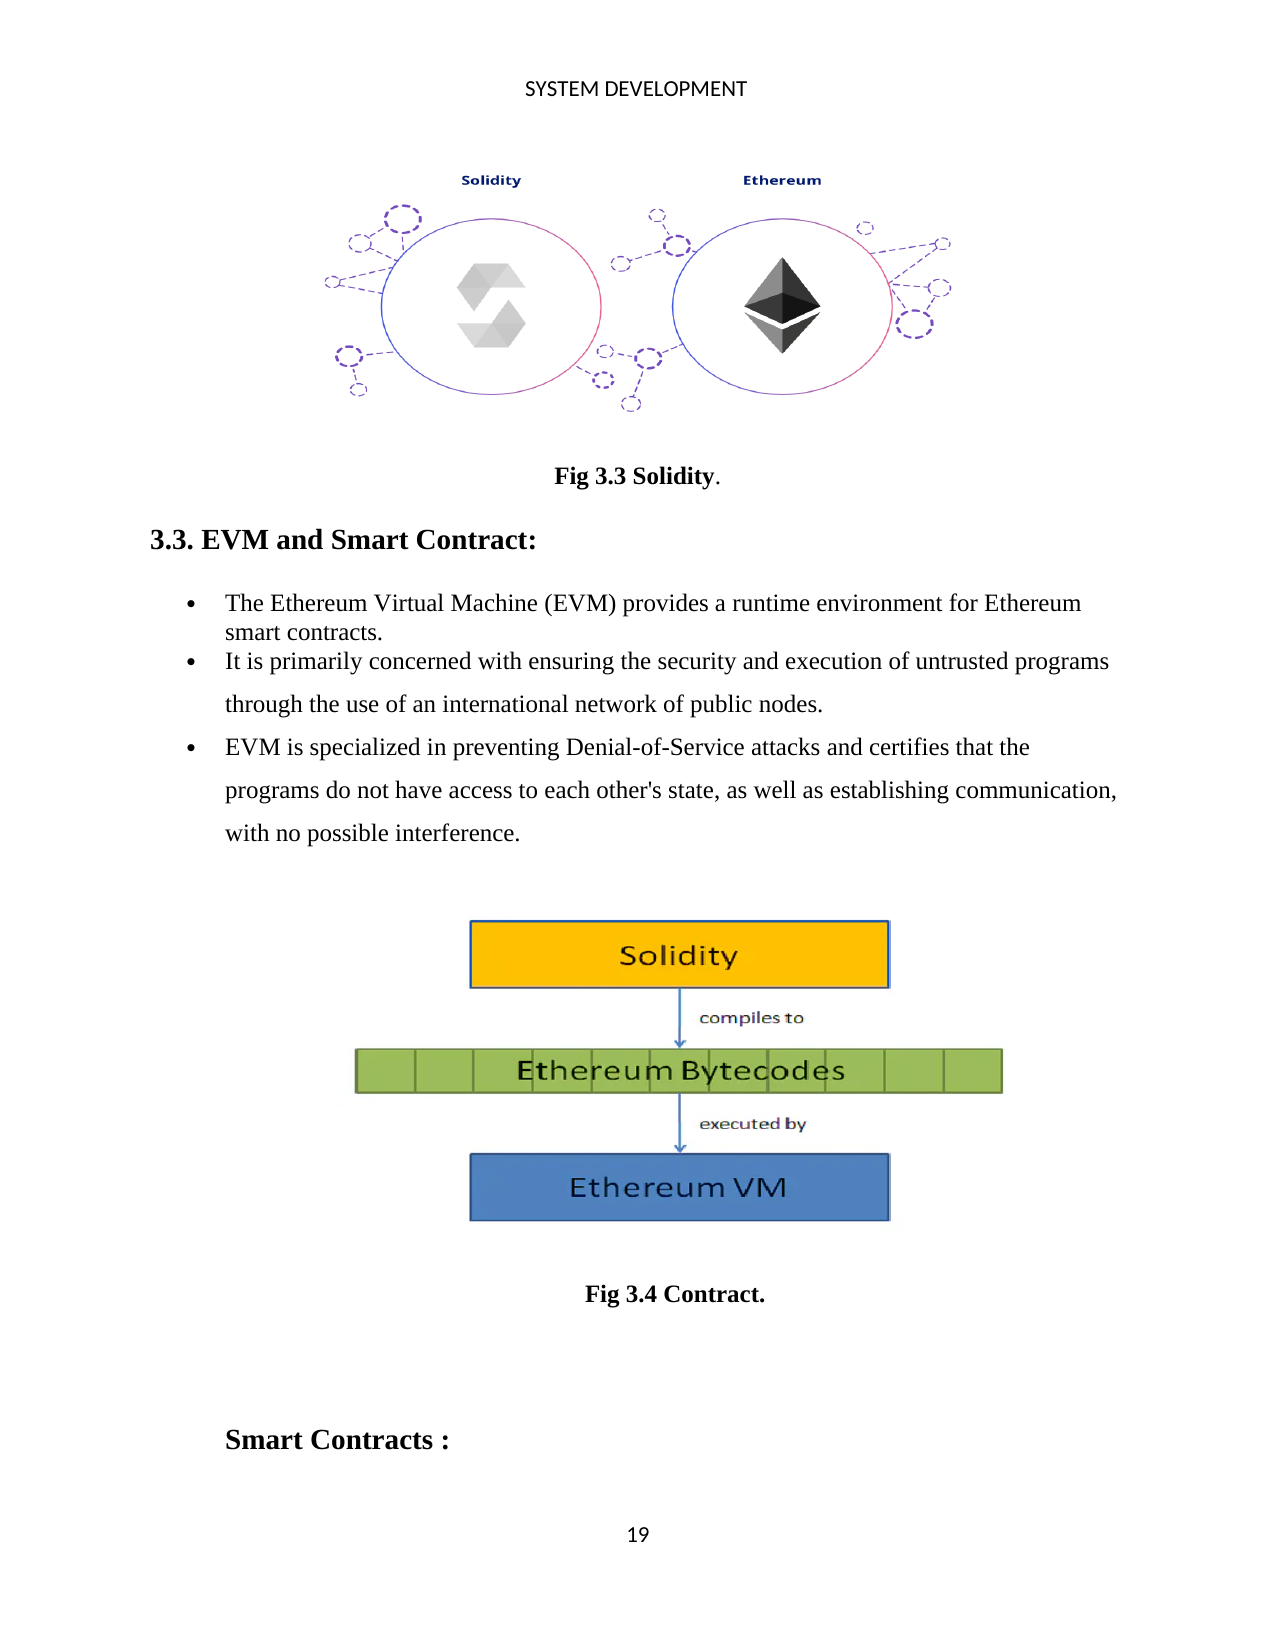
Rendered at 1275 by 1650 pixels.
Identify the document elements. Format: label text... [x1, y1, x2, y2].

list It is primarily concerned with ensuring the security and execution of untrusted programs through the use of an international network of public nodes. [187, 646, 1125, 718]
text Fig 3.4 Contract. [225, 1279, 1125, 1308]
text Fig 3.3 Solidity. [150, 461, 1125, 490]
list EVM is specialized in preventing Denial-of-Service attacks and certifies that the programs do not have access to each other's state, as well as establishing communication, with no possible interference. [187, 732, 1125, 847]
picture [287, 150, 988, 429]
text 3.3. EVM and Smart Contract: [150, 522, 1125, 556]
picture [295, 894, 1055, 1247]
subtitle Smart Contracts : [225, 1422, 1125, 1455]
list The Ethereum Virtual Machine (EVM) provides a runtime environment for Ethereum smart contracts. [187, 588, 1125, 646]
